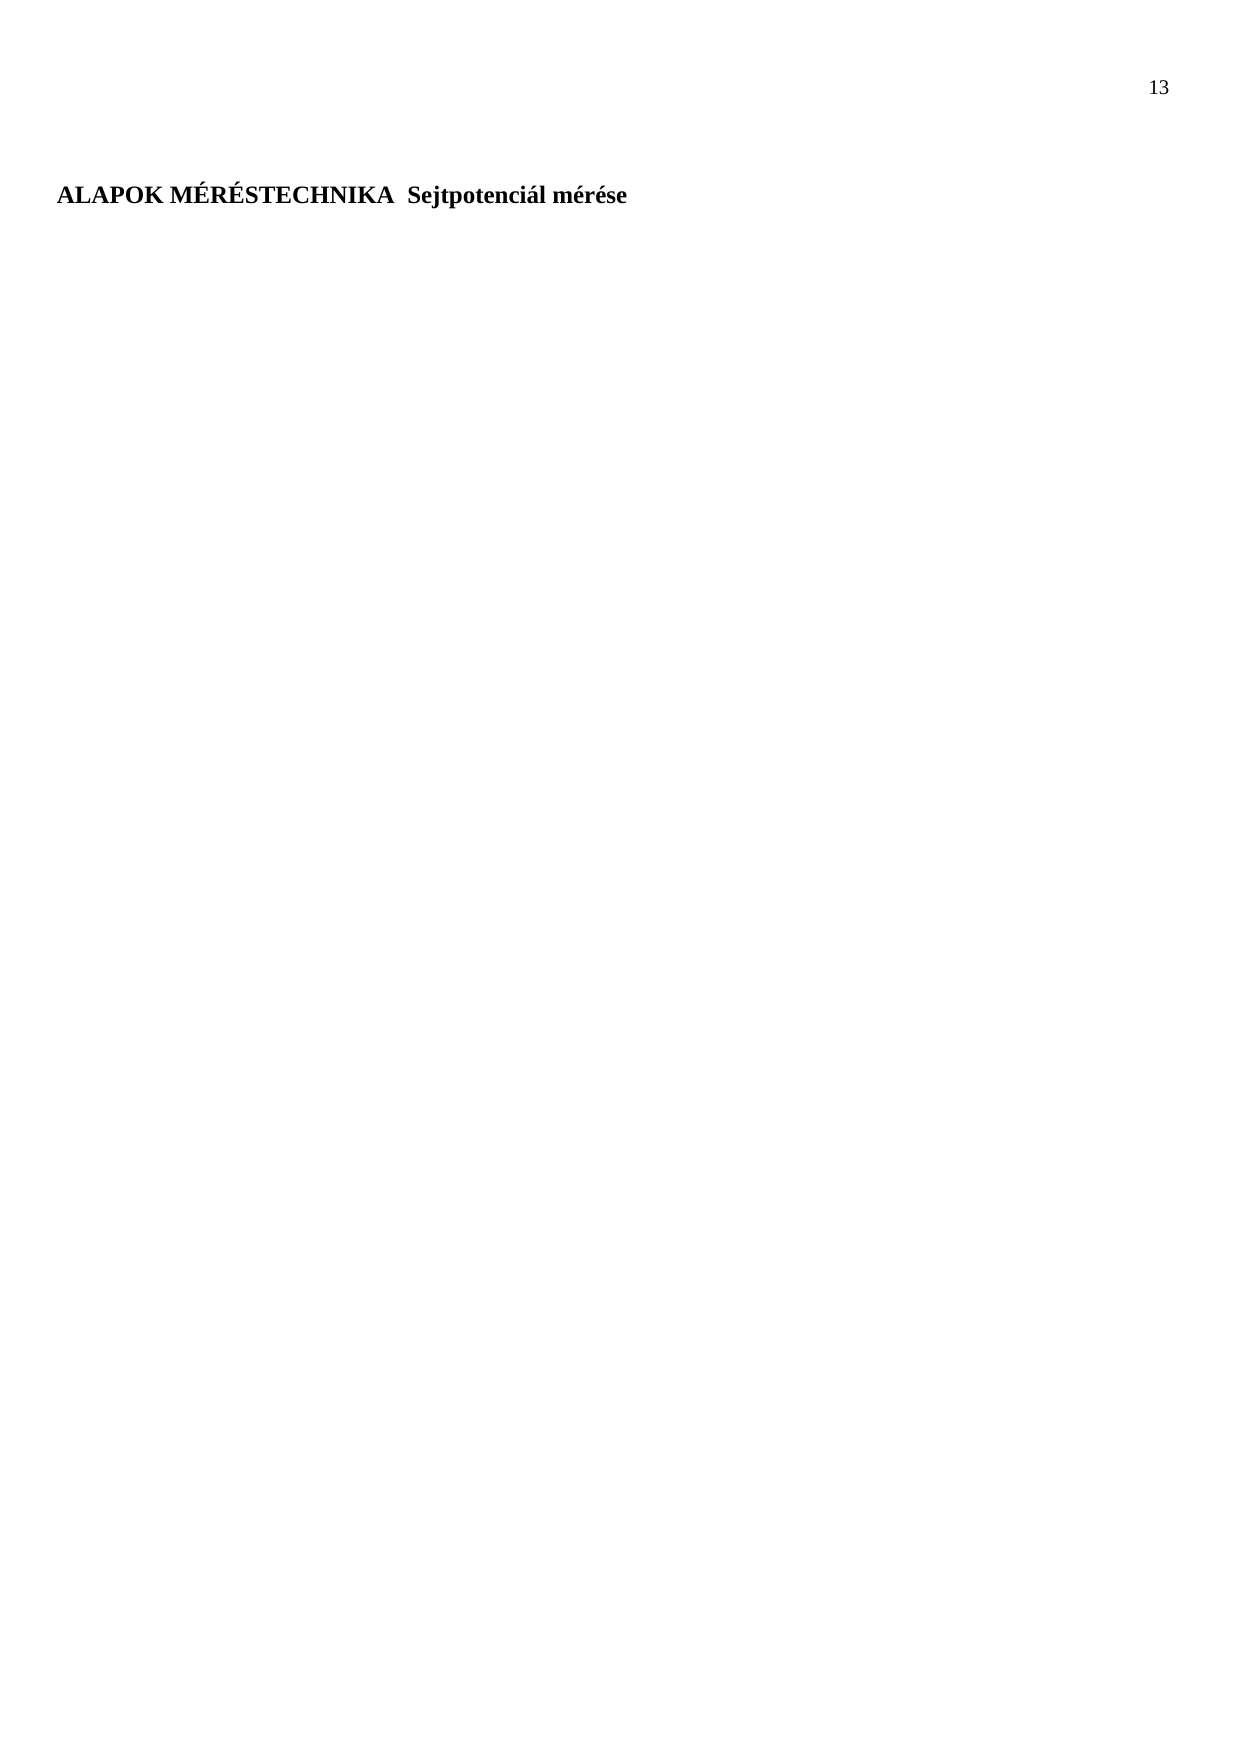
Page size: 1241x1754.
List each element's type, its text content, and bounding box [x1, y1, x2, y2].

text ALAPOK MÉRÉSTECHNIKA Sejtpotenciál mérése [57, 181, 1169, 209]
